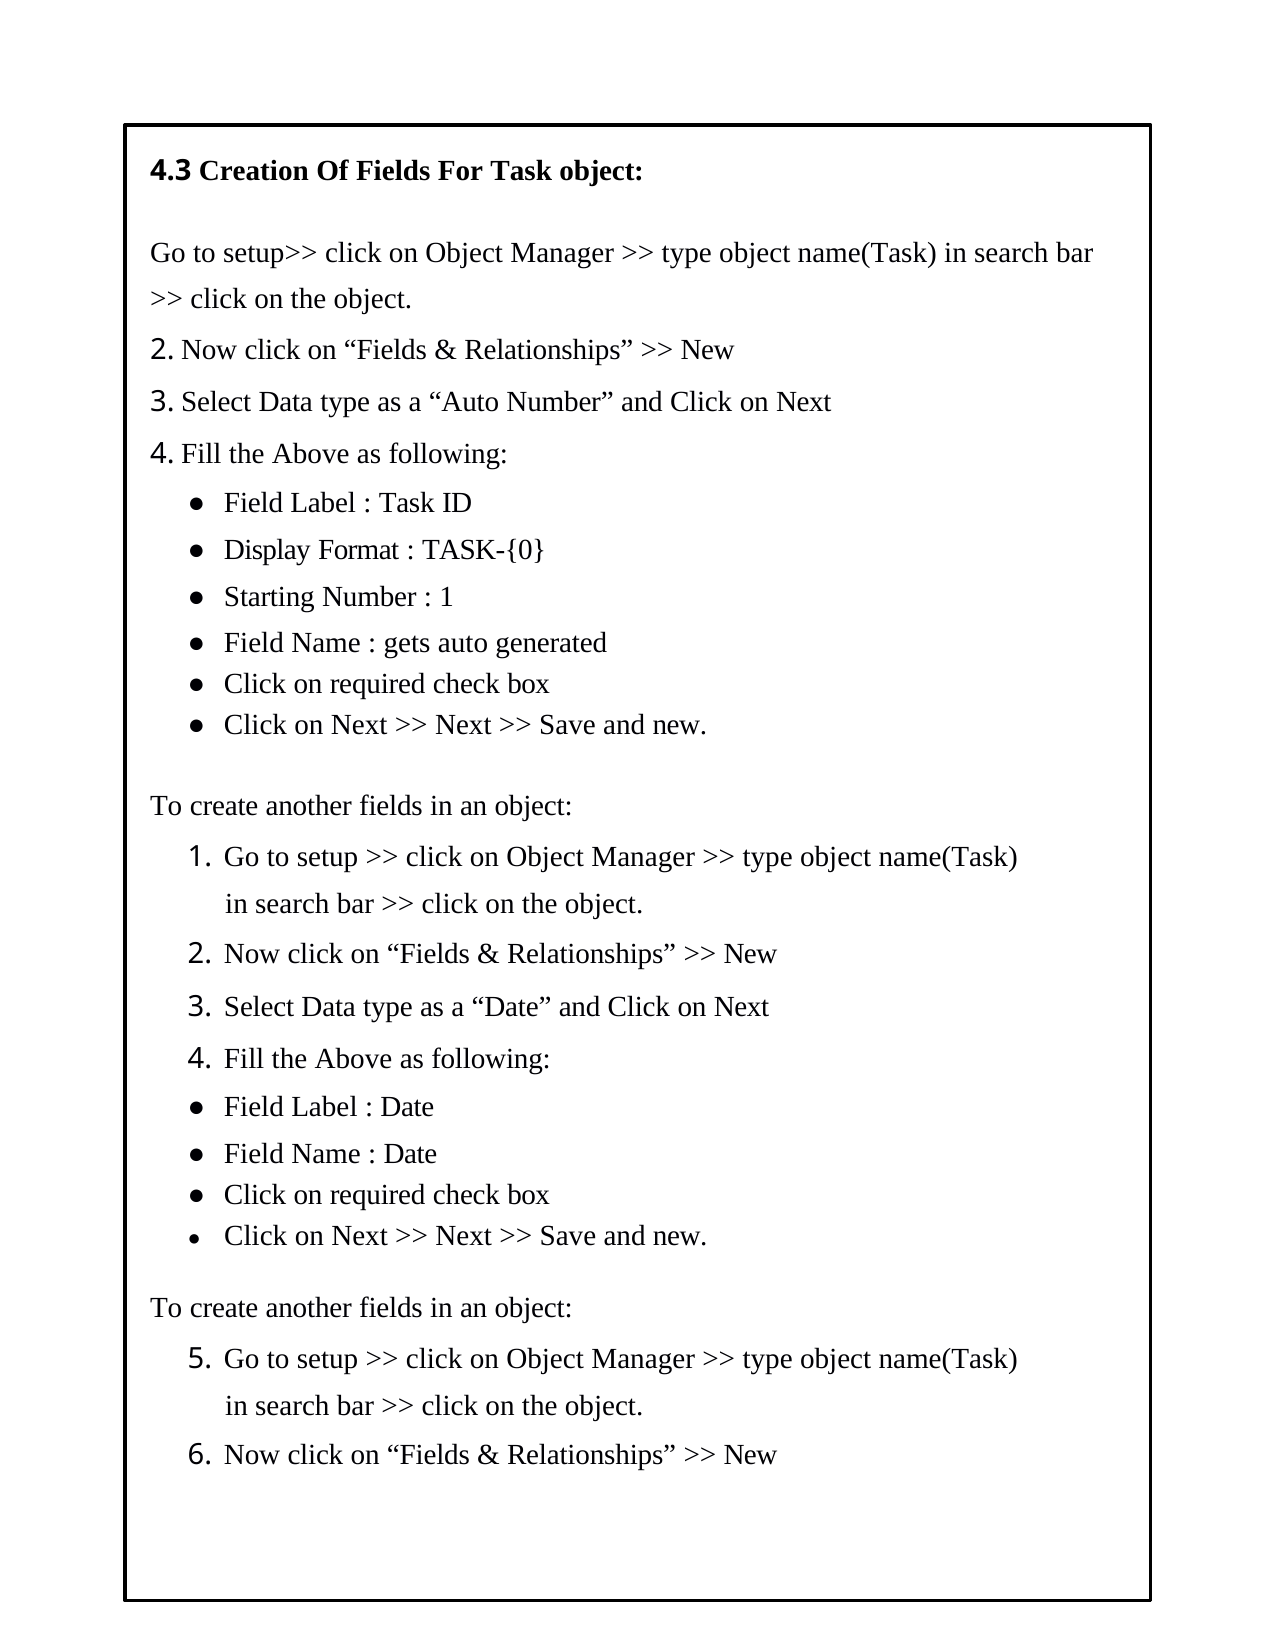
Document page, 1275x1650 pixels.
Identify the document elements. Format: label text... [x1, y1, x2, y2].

list Starting Number : 1 [187, 579, 1190, 612]
list Field Label : Task ID [187, 485, 1190, 518]
list Field Name : Date [187, 1136, 1190, 1170]
text To create another fields in an object: [150, 1290, 1190, 1323]
list Field Label : Date [187, 1089, 1190, 1123]
list Go to setup >> click on Object Manager >> type object name(Task) in search bar >> click on the object. [187, 836, 1033, 920]
list Click on required check box [187, 666, 1190, 700]
list Click on Next >> Next >> Save and new. [187, 707, 1190, 741]
list Select Data type as a “Date” and Click on Next [187, 985, 1190, 1025]
list Field Name : gets auto generated [187, 626, 1190, 659]
list Now click on “Fields & Relationships” >> New [187, 1433, 1190, 1473]
subtitle Creation Of Fields For Task object: [150, 149, 1190, 189]
text To create another fields in an object: [150, 788, 1190, 822]
list Fill the Above as following: [187, 1037, 1190, 1077]
list Fill the Above as following: [150, 432, 1190, 472]
list Now click on “Fields & Relationships” >> New [187, 933, 1190, 972]
list Display Format : TASK-{0} [187, 532, 1190, 565]
list Select Data type as a “Auto Number” and Click on Next [150, 380, 1190, 420]
text Go to setup>> click on Object Manager >> type object name(Task) in search bar >> click on the object. [150, 235, 1124, 315]
list Click on Next >> Next >> Save and new. [187, 1218, 1190, 1251]
list Click on required check box [187, 1177, 1190, 1211]
list Now click on “Fields & Relationships” >> New [150, 328, 1190, 368]
list Go to setup >> click on Object Manager >> type object name(Task) in search bar >> click on the object. [187, 1337, 1033, 1421]
